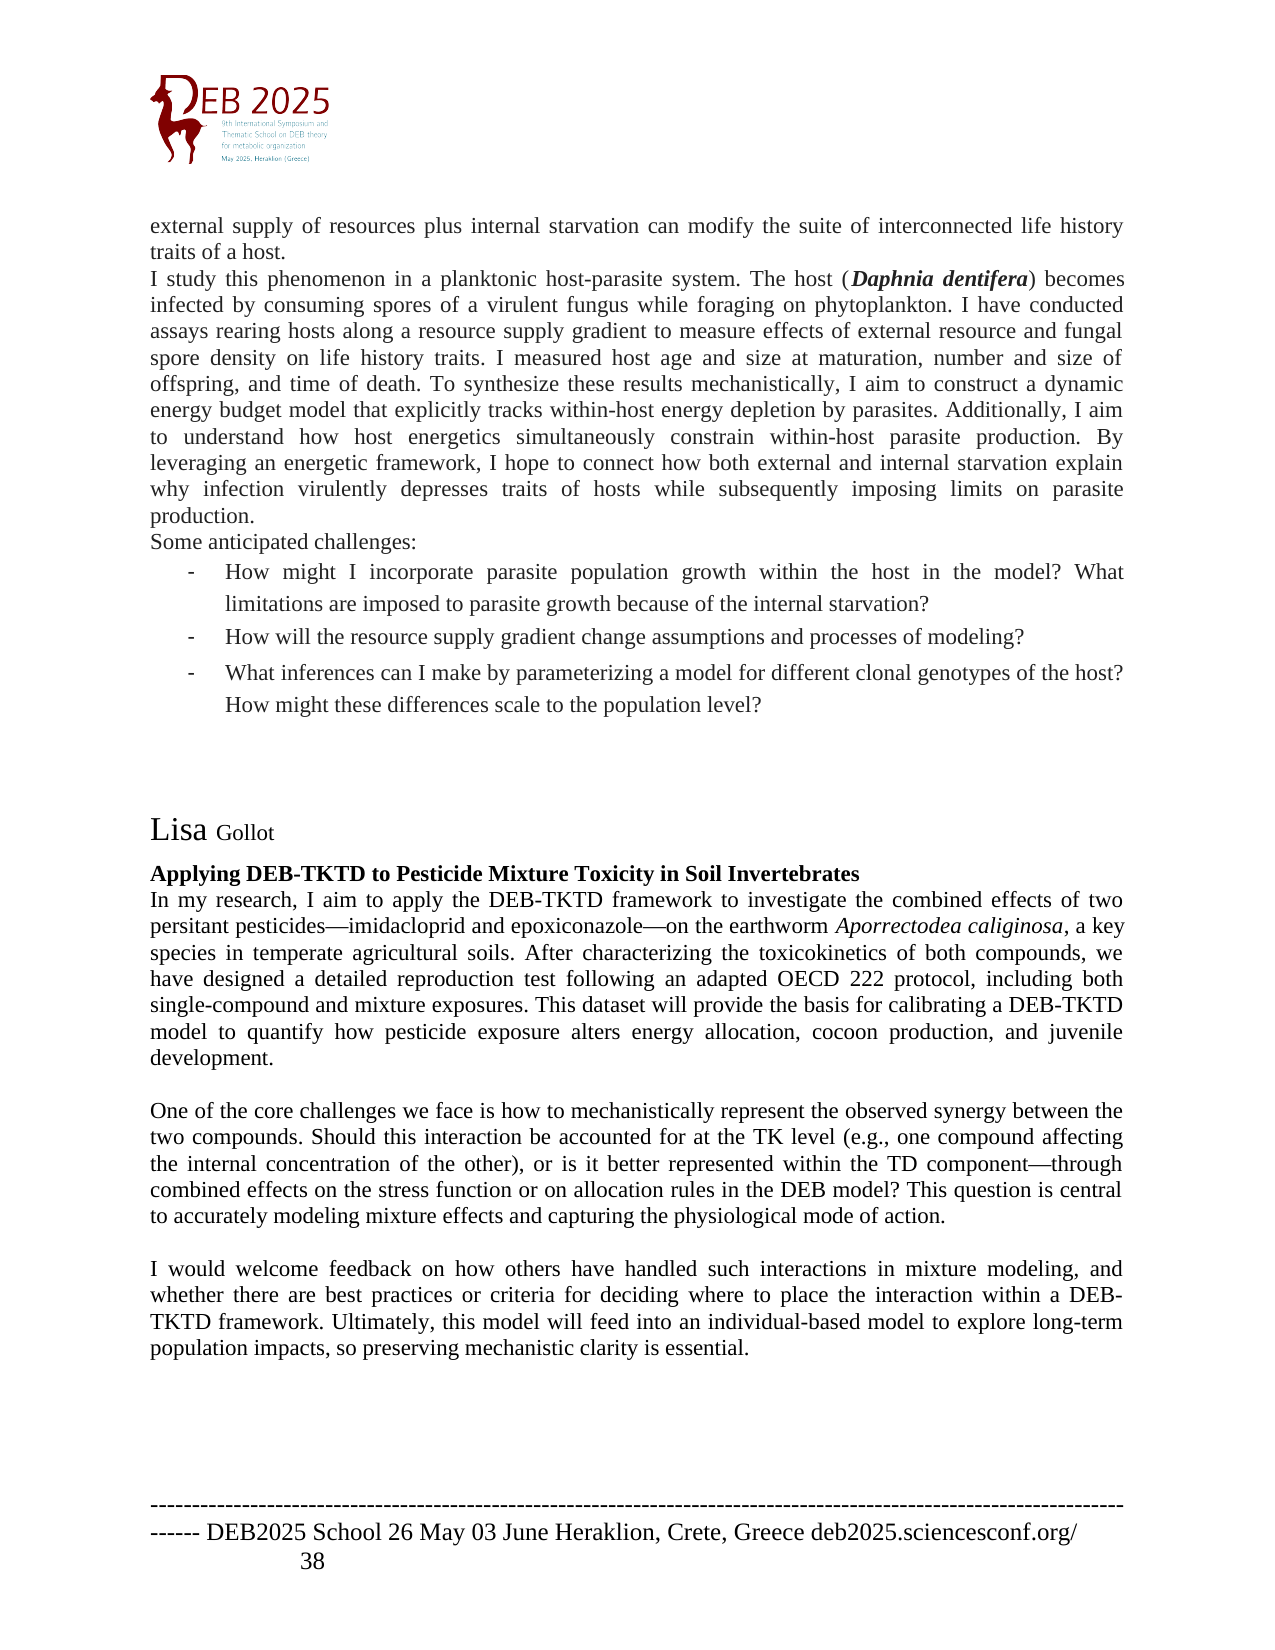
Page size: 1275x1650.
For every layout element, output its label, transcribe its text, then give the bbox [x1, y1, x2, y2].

text Some anticipated challenges: [150, 528, 1125, 554]
list How might I incorporate parasite population growth within the host in the model? What limitations are imposed to parasite growth because of the internal starvation? [187, 554, 1125, 616]
text In my research, I aim to apply the DEB-TKTD framework to investigate the combined effects of two persitant pesticides—imidacloprid and epoxiconazole—on the earthworm Aporrectodea caliginosa, a key species in temperate agricultural soils. After characterizing the toxicokinetics of both compounds, we have designed a detailed reproduction test following an adapted OECD 222 protocol, including both single-compound and mixture exposures. This dataset will provide the basis for calibrating a DEB-TKTD model to quantify how pesticide exposure alters energy allocation, cocoon production, and juvenile development. [150, 886, 1125, 1071]
text I study this phenomenon in a planktonic host-parasite system. The host (Daphnia dentifera) becomes infected by consuming spores of a virulent fungus while foraging on phytoplankton. I have conducted assays rearing hosts along a resource supply gradient to measure effects of external resource and fungal spore density on life history traits. I measured host age and size at maturation, number and size of offspring, and time of death. To synthesize these results mechanistically, I aim to construct a dynamic energy budget model that explicitly tracks within-host energy depletion by parasites. Additionally, I aim to understand how host energetics simultaneously constrain within-host parasite production. By leveraging an energetic framework, I hope to connect how both external and internal starvation explain why infection virulently depresses traits of hosts while subsequently imposing limits on parasite production. [150, 265, 1125, 528]
list How will the resource supply gradient change assumptions and processes of modeling? [187, 620, 1125, 651]
subtitle Lisa Gollot [150, 809, 1125, 847]
text One of the core challenges we face is how to mechanistically represent the observed synergy between the two compounds. Should this interaction be accounted for at the TK level (e.g., one compound affecting the internal concentration of the other), or is it better represented within the TD component—through combined effects on the stress function or on allocation rules in the DEB model? This question is central to accurately modeling mixture effects and capturing the physiological mode of action. [150, 1097, 1125, 1229]
picture [150, 75, 329, 164]
text I would welcome feedback on how others have handled such interactions in mixture modeling, and whether there are best practices or criteria for deciding where to place the interaction within a DEB-TKTD framework. Ultimately, this model will feed into an individual-based model to explore long-term population impacts, so preserving mechanistic clarity is essential. [150, 1255, 1125, 1360]
text Applying DEB-TKTD to Pesticide Mixture Toxicity in Soil Invertebrates [150, 860, 1125, 886]
list What inferences can I make by parameterizing a model for different clonal genotypes of the host? How might these differences scale to the population level? [187, 656, 1125, 717]
